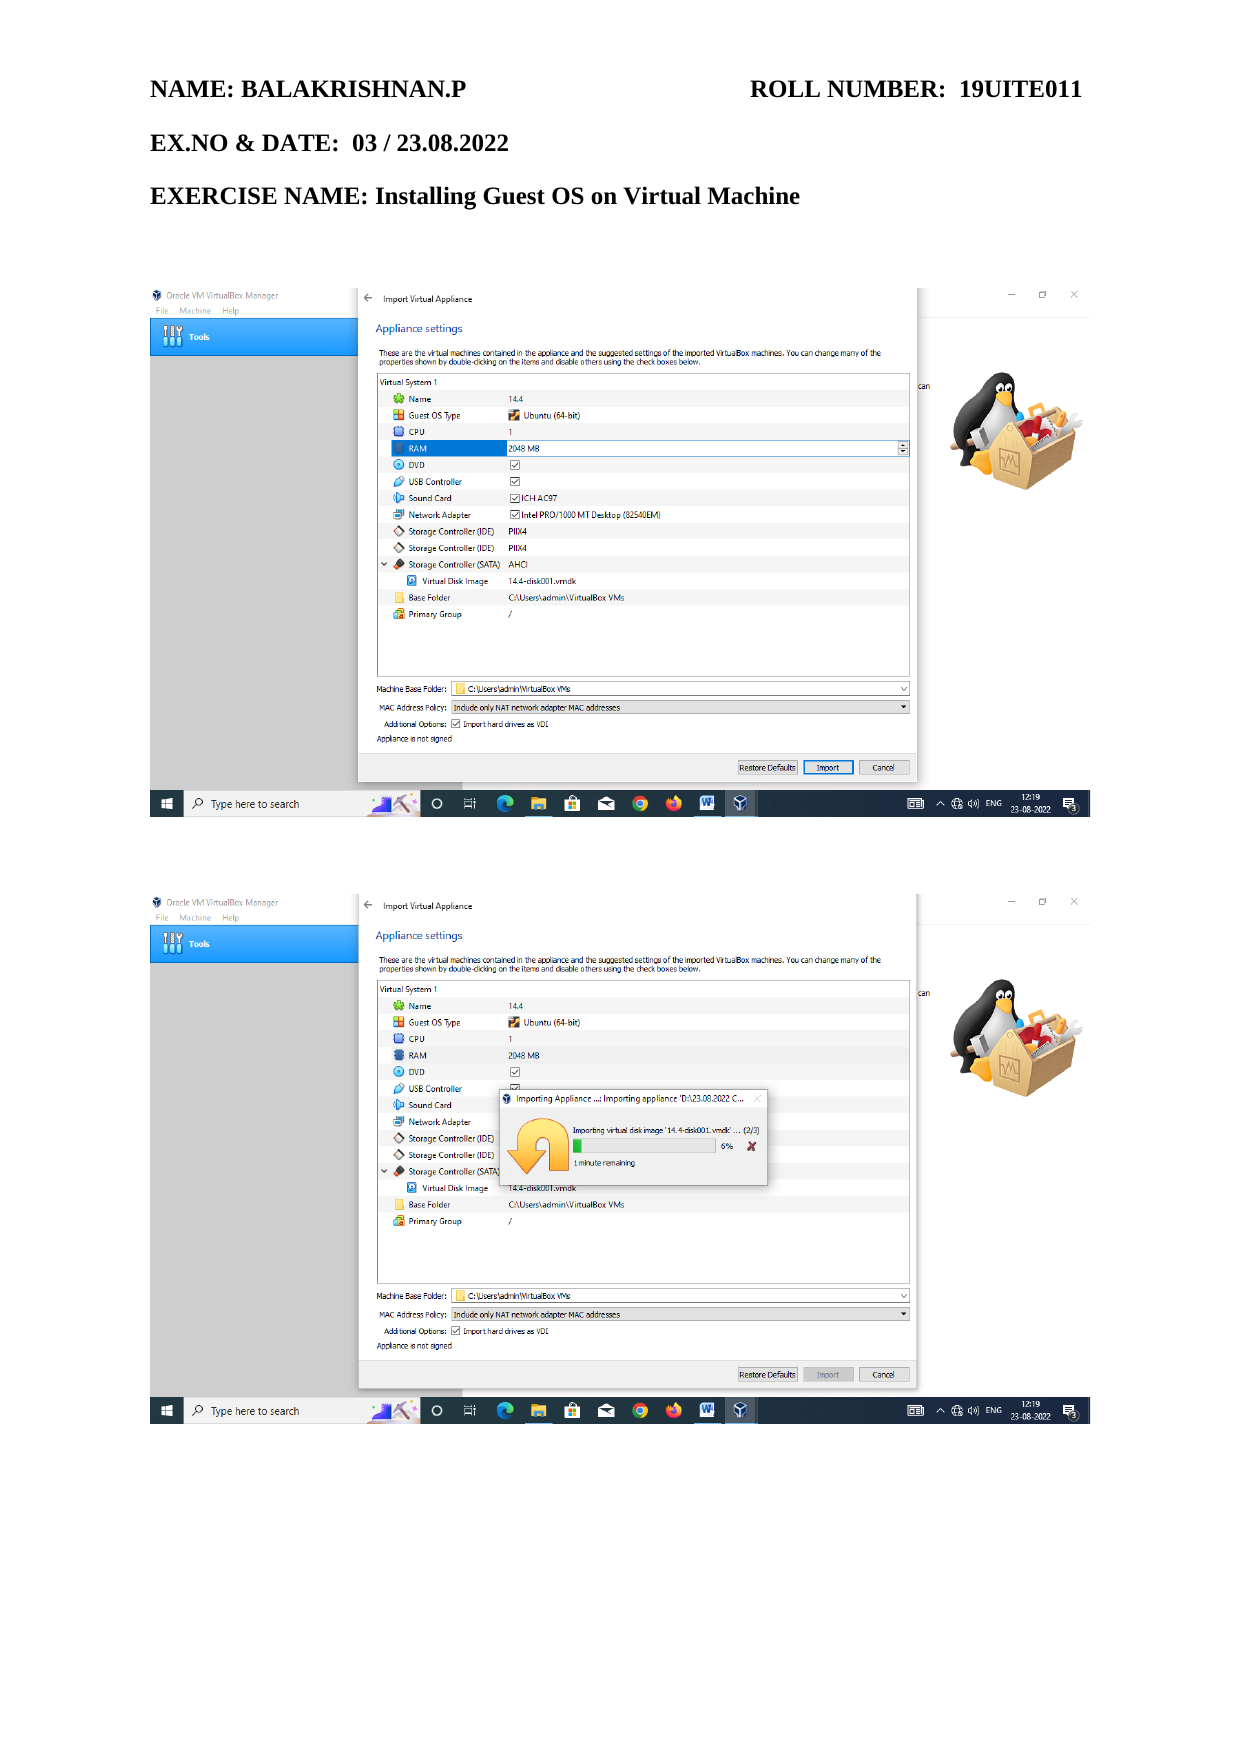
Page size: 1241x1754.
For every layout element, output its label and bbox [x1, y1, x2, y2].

picture [150, 288, 1091, 817]
picture [150, 894, 1091, 1424]
